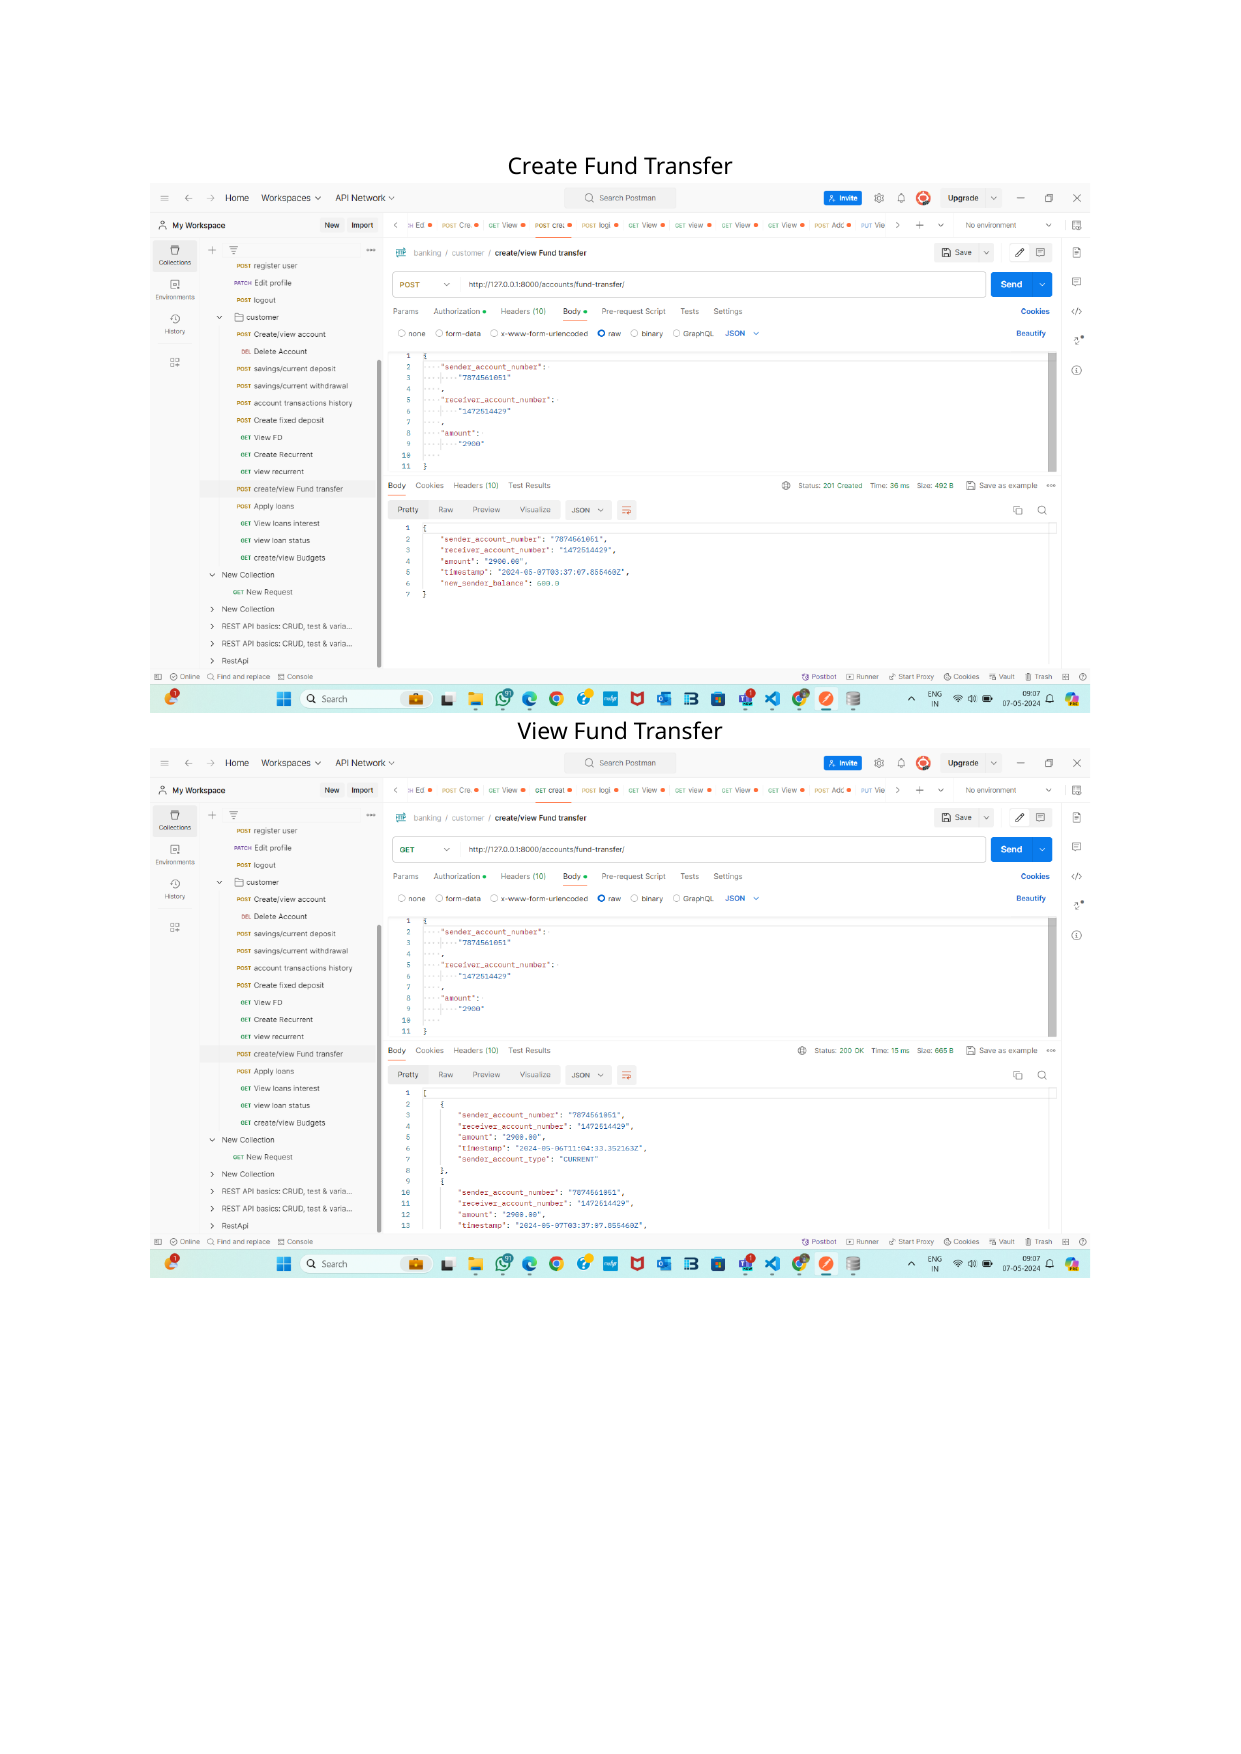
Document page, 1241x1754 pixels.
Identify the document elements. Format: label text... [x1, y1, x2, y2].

text Create Fund TransferView Fund Transfer [150, 713, 1090, 748]
text Create Fund TransferView Fund Transfer [150, 150, 1090, 183]
picture [150, 183, 1091, 713]
picture [150, 748, 1091, 1278]
